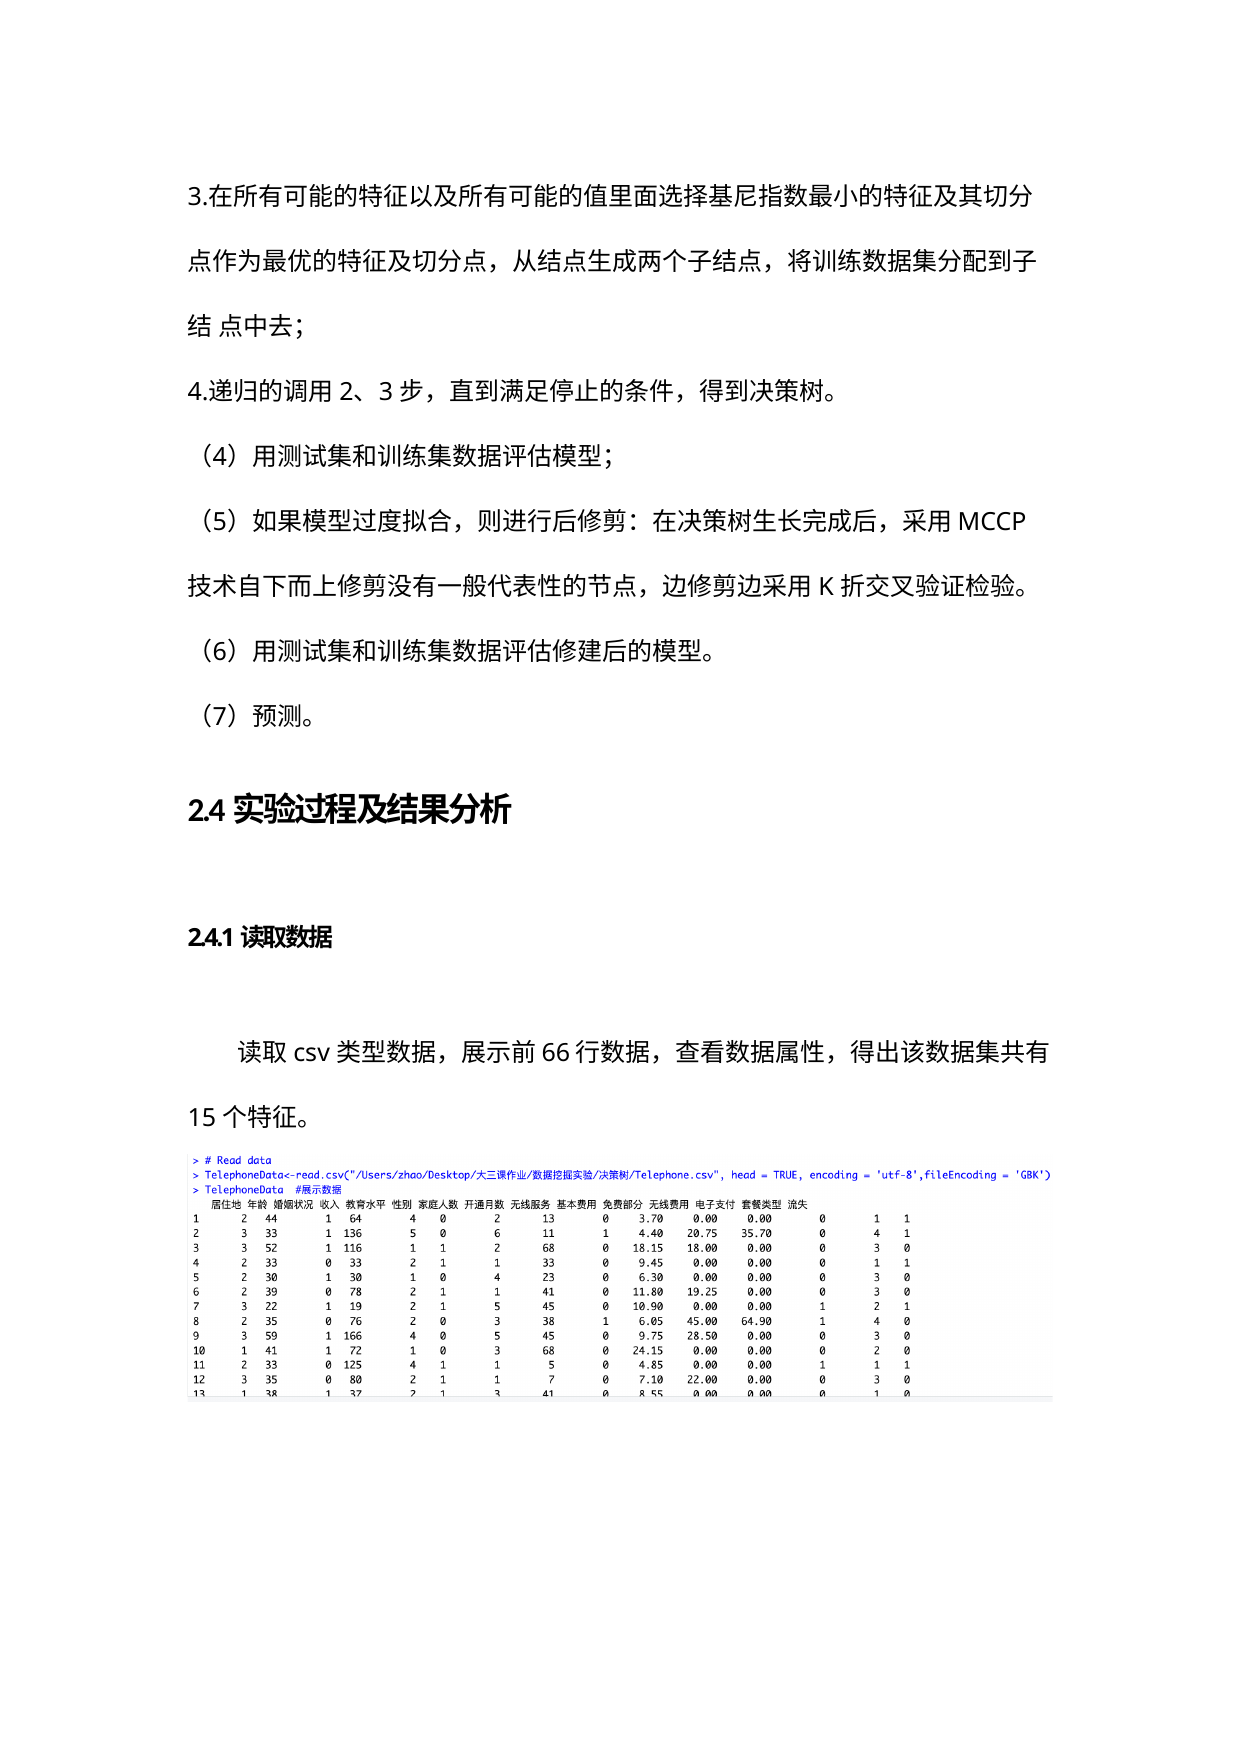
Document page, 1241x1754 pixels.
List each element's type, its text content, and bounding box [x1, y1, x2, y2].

text 4.递归的调用 2、3 步，直到满足停止的条件，得到决策树。 [187, 357, 1053, 422]
text （7）预测。 [187, 682, 1053, 747]
text 读取 csv 类型数据，展示前66行数据，查看数据属性，得出该数据集共有15 个特征。 [187, 1018, 1053, 1148]
picture [187, 1154, 1053, 1402]
text （4）用测试集和训练集数据评估模型； [187, 422, 1053, 487]
text （6）用测试集和训练集数据评估修建后的模型。 [187, 617, 1053, 682]
text （5）如果模型过度拟合，则进行后修剪：在决策树生长完成后，采用 MCCP 技术自下而上修剪没有一般代表性的节点，边修剪边采用 K 折交叉验证检验。 [187, 487, 1053, 617]
text 3.在所有可能的特征以及所有可能的值里面选择基尼指数最小的特征及其切分点作为最优的特征及切分点，从结点生成两个子结点，将训练数据集分配到子结 点中去； [187, 162, 1053, 357]
subtitle 2.4实验过程及结果分析 [187, 774, 1053, 839]
subtitle 2.4.1读取数据 [187, 903, 1053, 968]
